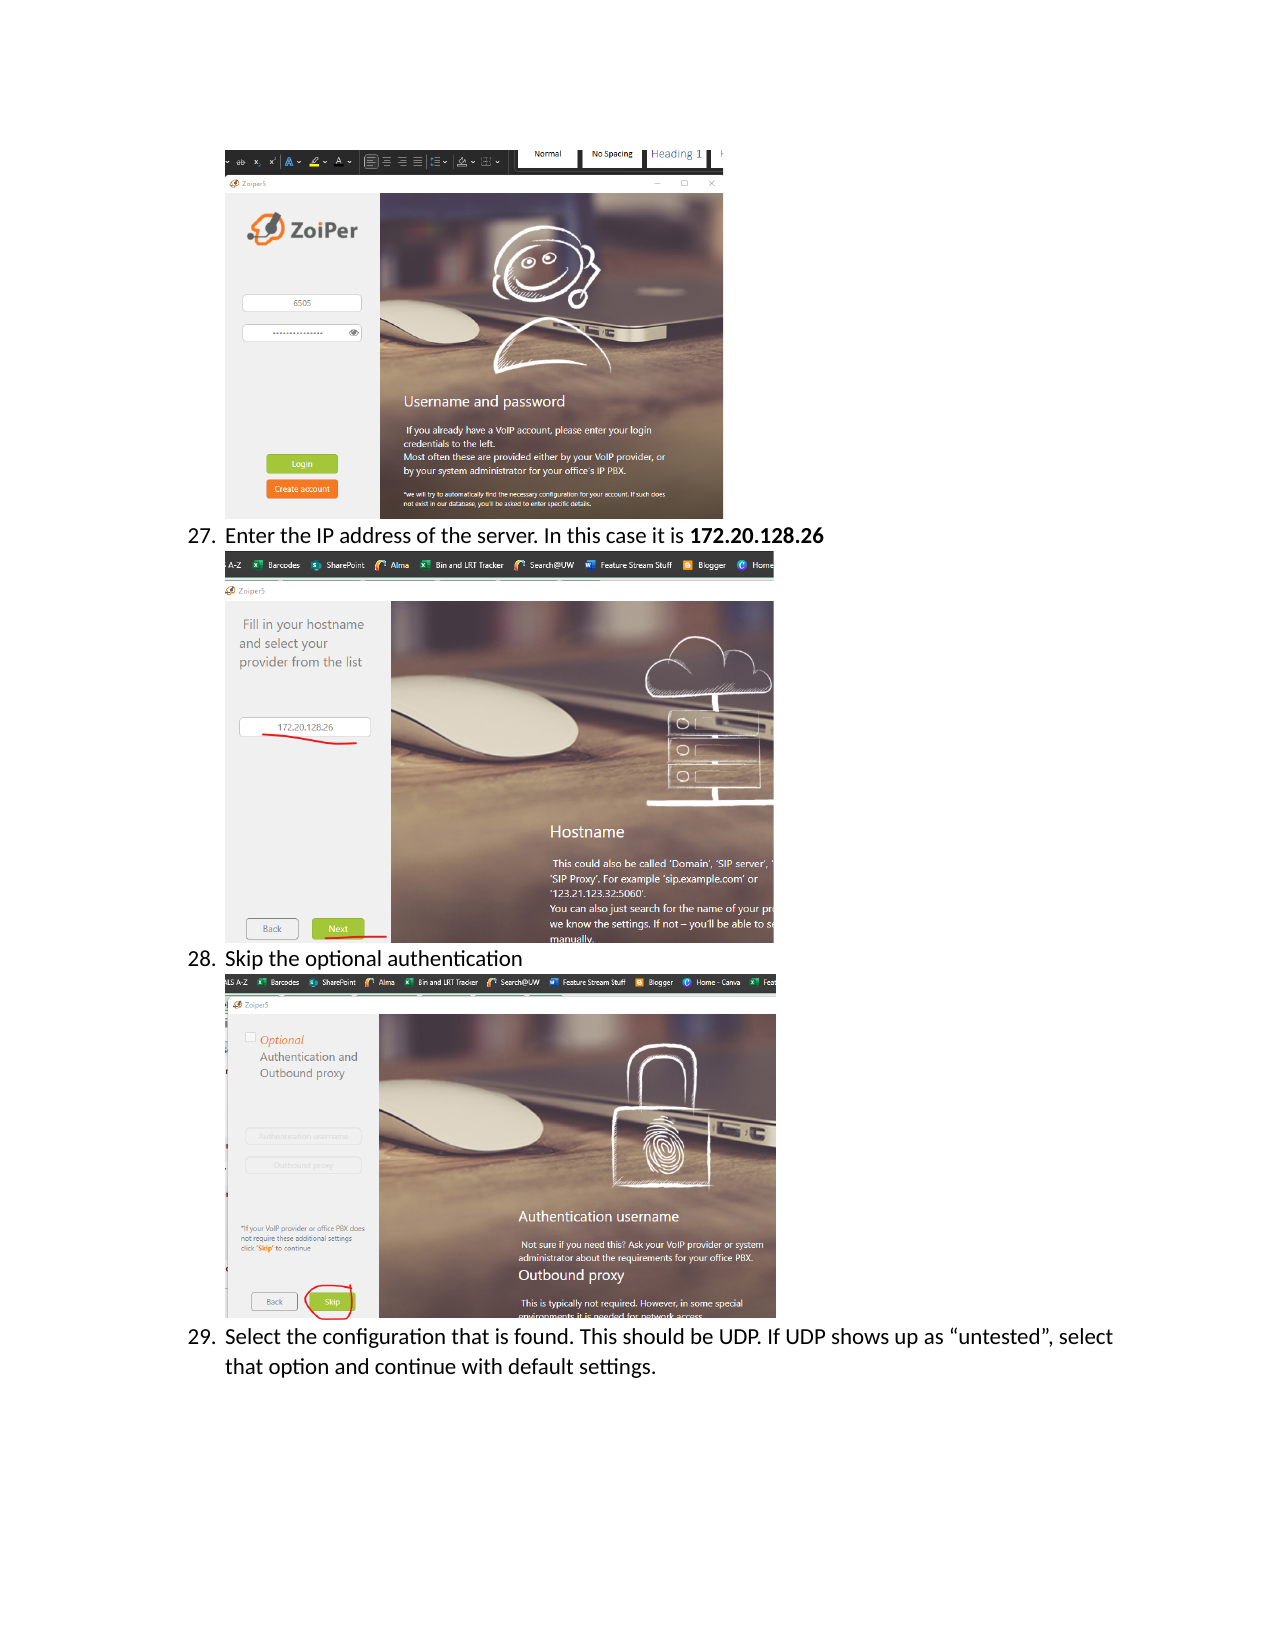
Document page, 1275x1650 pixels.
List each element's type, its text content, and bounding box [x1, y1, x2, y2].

list Skip the optional authentication [187, 944, 1125, 972]
picture [225, 974, 776, 1320]
picture [225, 551, 774, 943]
picture [225, 150, 724, 519]
list Select the configuration that is found. This should be UDP. If UDP shows up as “untested”, select that option and continue with default settings. [187, 1322, 1125, 1380]
list Enter the IP address of the server. In this case it is 172.20.128.26 [187, 521, 1125, 549]
